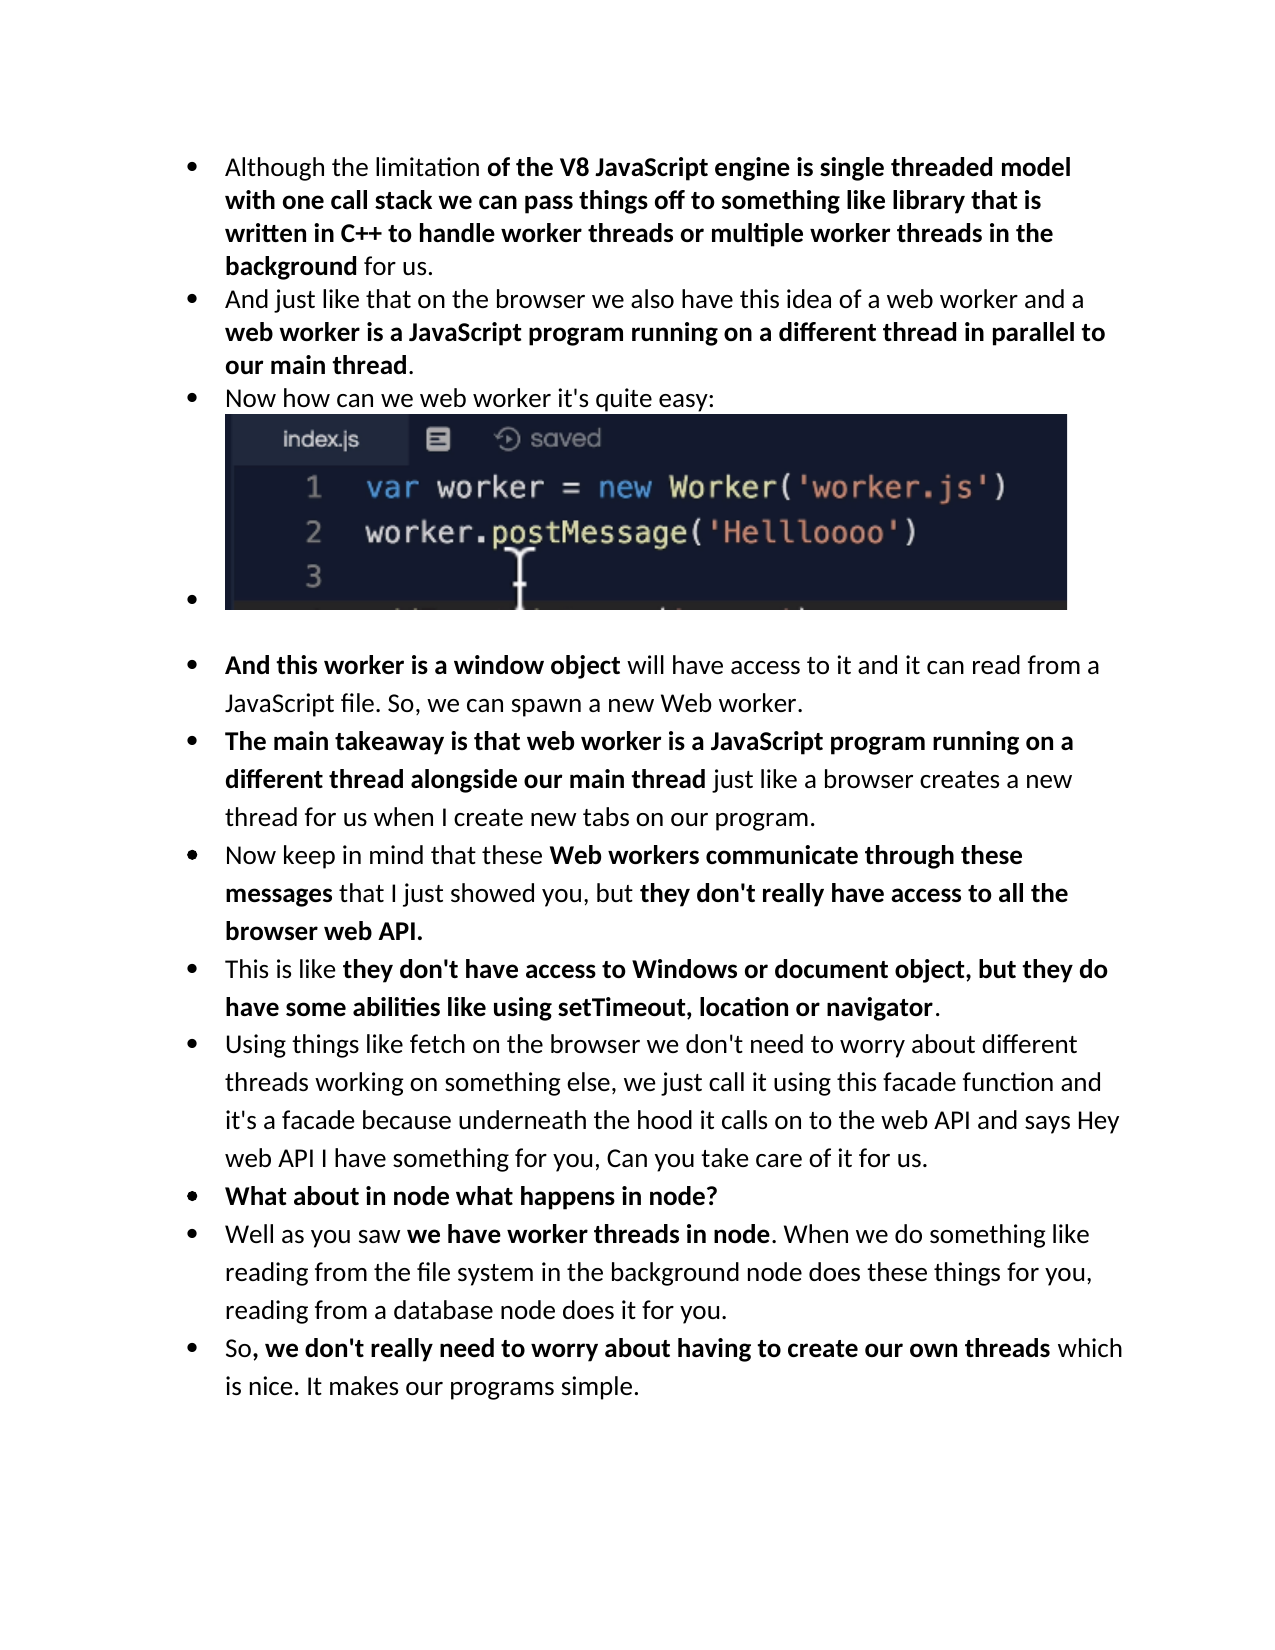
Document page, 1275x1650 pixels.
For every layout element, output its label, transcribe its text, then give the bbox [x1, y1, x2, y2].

list Using things like fetch on the browser we don't need to worry about different threads working on something else, we just call it using this facade function and it's a facade because underneath the hood it calls on to the web API and says Hey web API I have something for you, Can you take care of it for us. [187, 1028, 1125, 1174]
list Although the limitation of the V8 JavaScript engine is single threaded model with one call stack we can pass things off to something like library that is written in C++ to handle worker threads or multiple worker threads in the background for us. [187, 150, 1125, 282]
list And this worker is a window object will have access to it and it can read from a JavaScript file. So, we can spawn a new Web worker. [187, 648, 1125, 719]
list Well as you saw we have worker threads in node. When we do something like reading from the file system in the background node does these things for you, reading from a database node does it for you. [187, 1217, 1125, 1326]
list What about in node what happens in node? [187, 1179, 1125, 1212]
list And just like that on the browser we also have this idea of a web worker and a web worker is a JavaScript program running on a different thread in parallel to our main thread. [187, 282, 1125, 381]
list This is like they don't have access to Windows or document object, but they do have some abilities like using setTimeout, location or navigator. [187, 952, 1125, 1023]
list The main takeaway is that web worker is a JavaScript program running on a different thread alongside our main thread just like a browser creates a new thread for us when I create new tabs on our program. [187, 724, 1125, 833]
list So, we don't really need to worry about having to create our own threads which is nice. It makes our programs simple. [187, 1331, 1125, 1402]
list Now how can we web worker it's quite easy: [187, 381, 1125, 414]
list Now keep in mind that these Web workers communicate through these messages that I just showed you, but they don't really have access to all the browser web API. [187, 838, 1125, 947]
picture [225, 414, 1068, 610]
